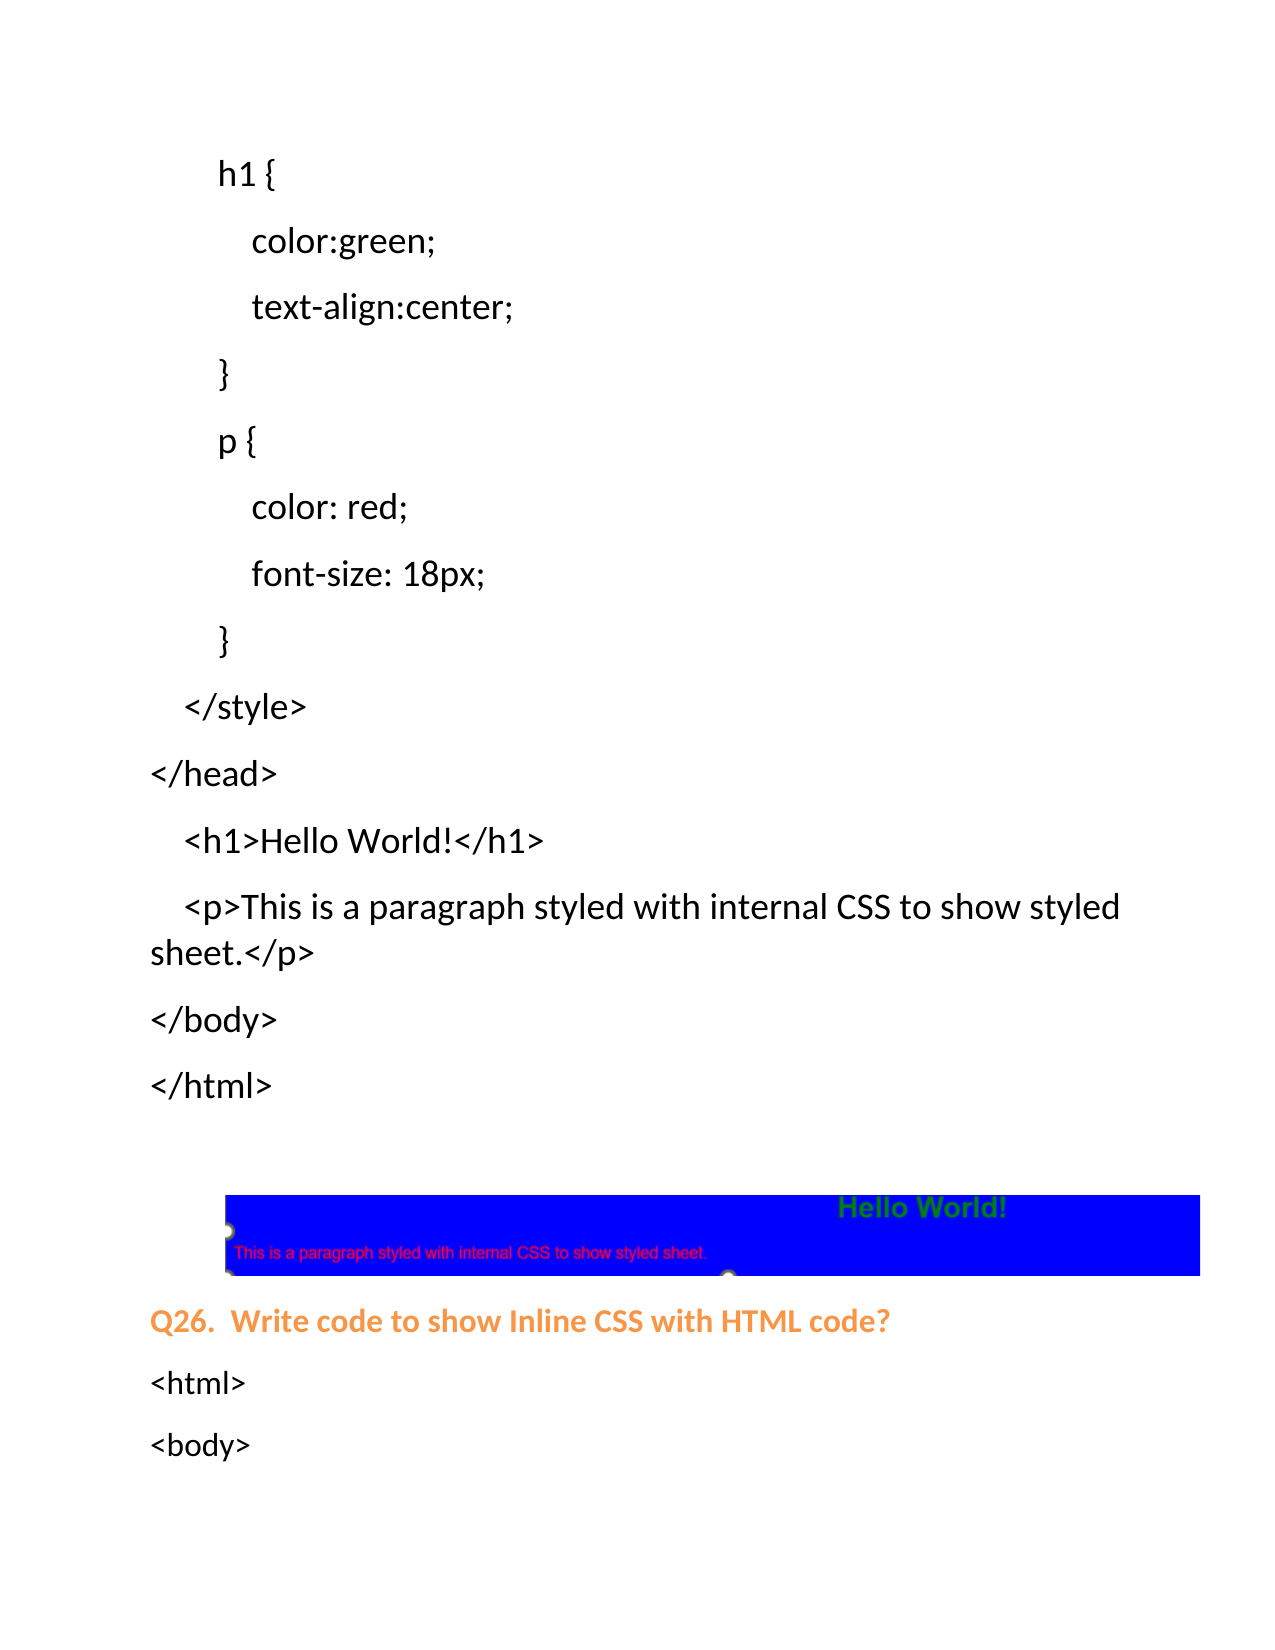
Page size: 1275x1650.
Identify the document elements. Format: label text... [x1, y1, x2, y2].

text color:green; [150, 217, 1125, 262]
text color: red; [150, 483, 1125, 529]
text <p>This is a paragraph styled with internal CSS to show styled sheet.</p> [150, 883, 1125, 975]
text </body> [150, 996, 1125, 1042]
text <html> [150, 1362, 1125, 1403]
text text-align:center; [150, 283, 1125, 329]
text Q26. Write code to show Inline CSS with HTML code? [150, 1300, 1125, 1341]
text h1 { [150, 150, 1125, 196]
text } [150, 350, 1125, 396]
picture [225, 1195, 1200, 1276]
text </style> [150, 683, 1125, 729]
text <body> [150, 1423, 1125, 1464]
text p { [150, 417, 1125, 462]
text </head> [150, 750, 1125, 796]
text <h1>Hello World!</h1> [150, 817, 1125, 862]
text </html> [150, 1062, 1125, 1108]
text font-size: 18px; [150, 550, 1125, 596]
text } [150, 617, 1125, 662]
